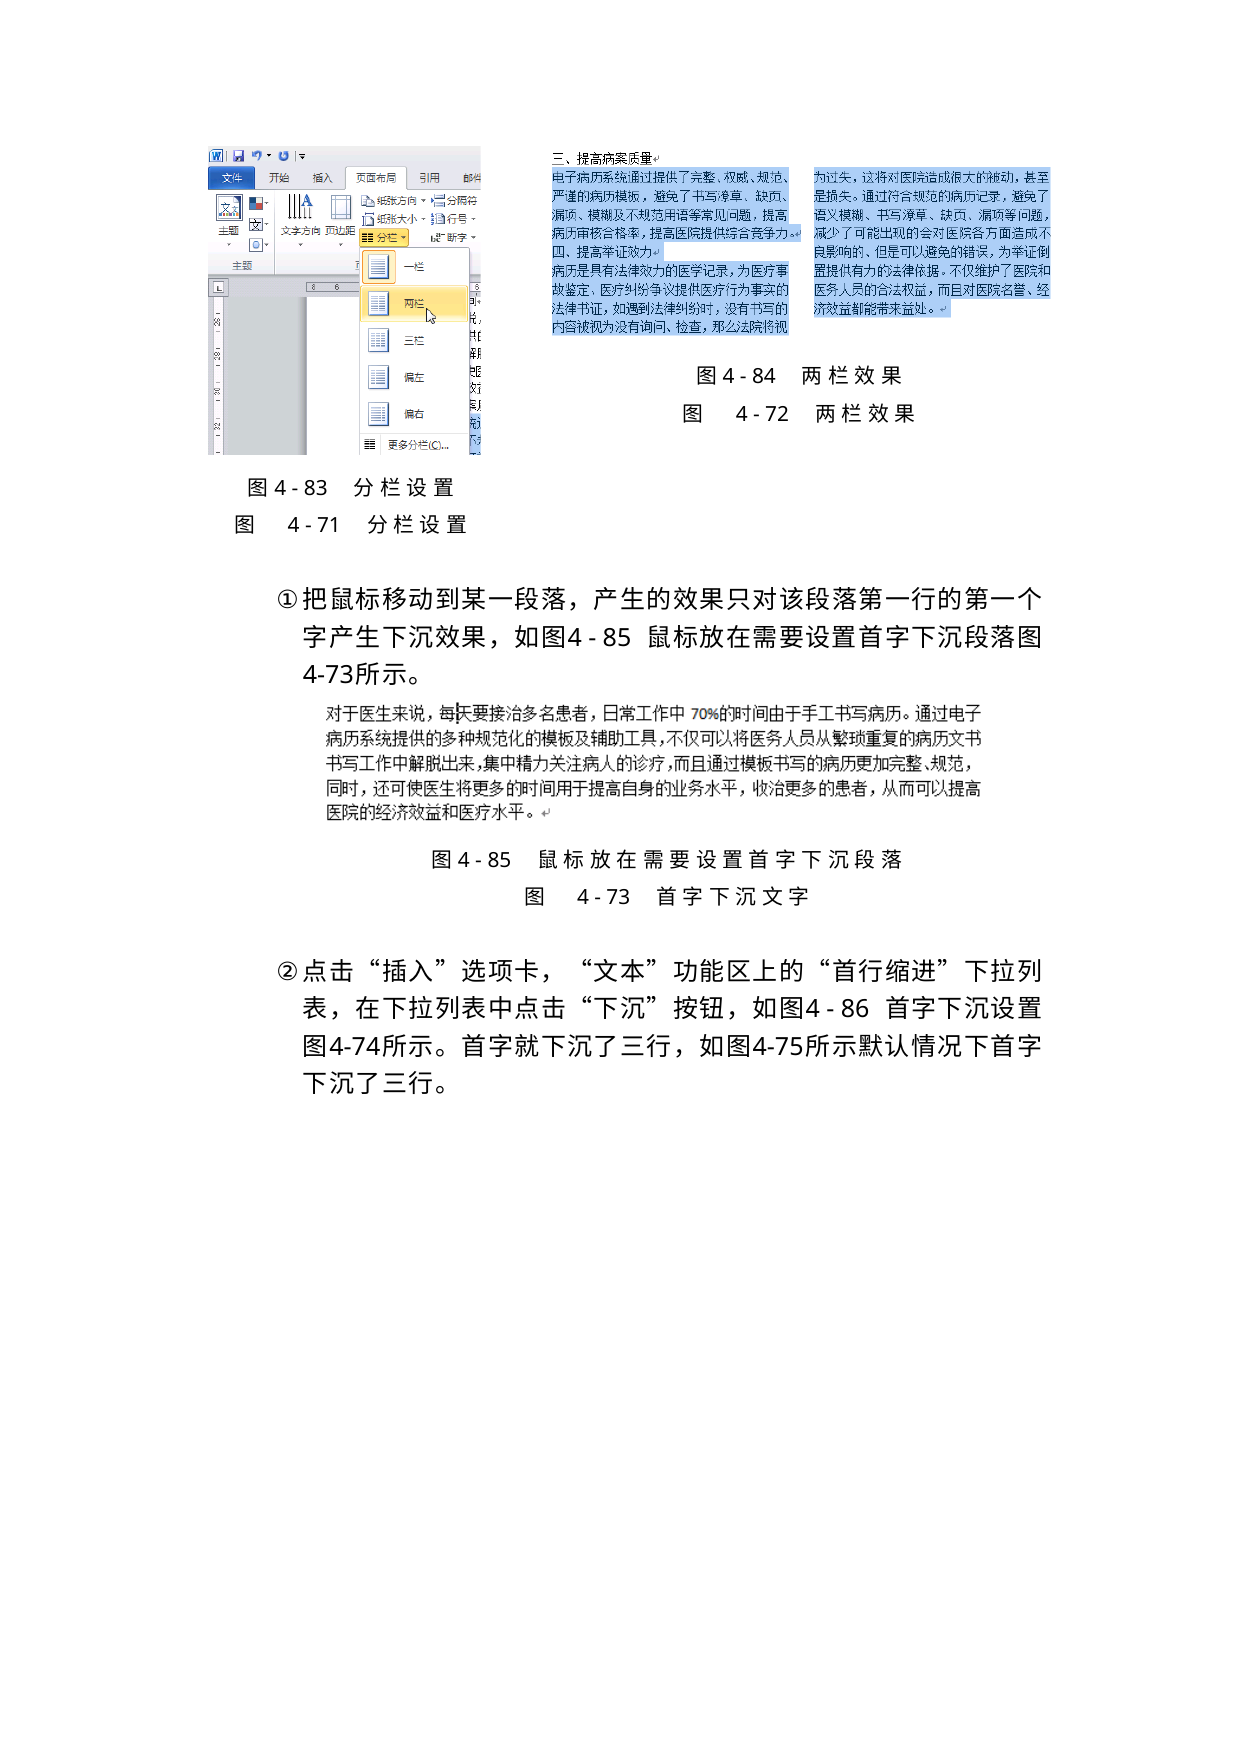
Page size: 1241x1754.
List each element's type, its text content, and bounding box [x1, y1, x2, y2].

table_header [522, 133, 1074, 542]
table_header [239, 691, 1074, 914]
list 点击“插入”选项卡，“文本”功能区上的“首行缩进”下拉列表，在下拉列表中点击“下沉”按钮，如所示。。 [250, 951, 1043, 1100]
picture [208, 146, 481, 455]
list 把鼠标移动到某一段落，产生的效果只对该段落第一行的第一个字产生下沉效果，如所示。 [250, 579, 1043, 691]
table_header [186, 133, 522, 542]
picture [312, 699, 1002, 825]
picture [540, 147, 1059, 336]
